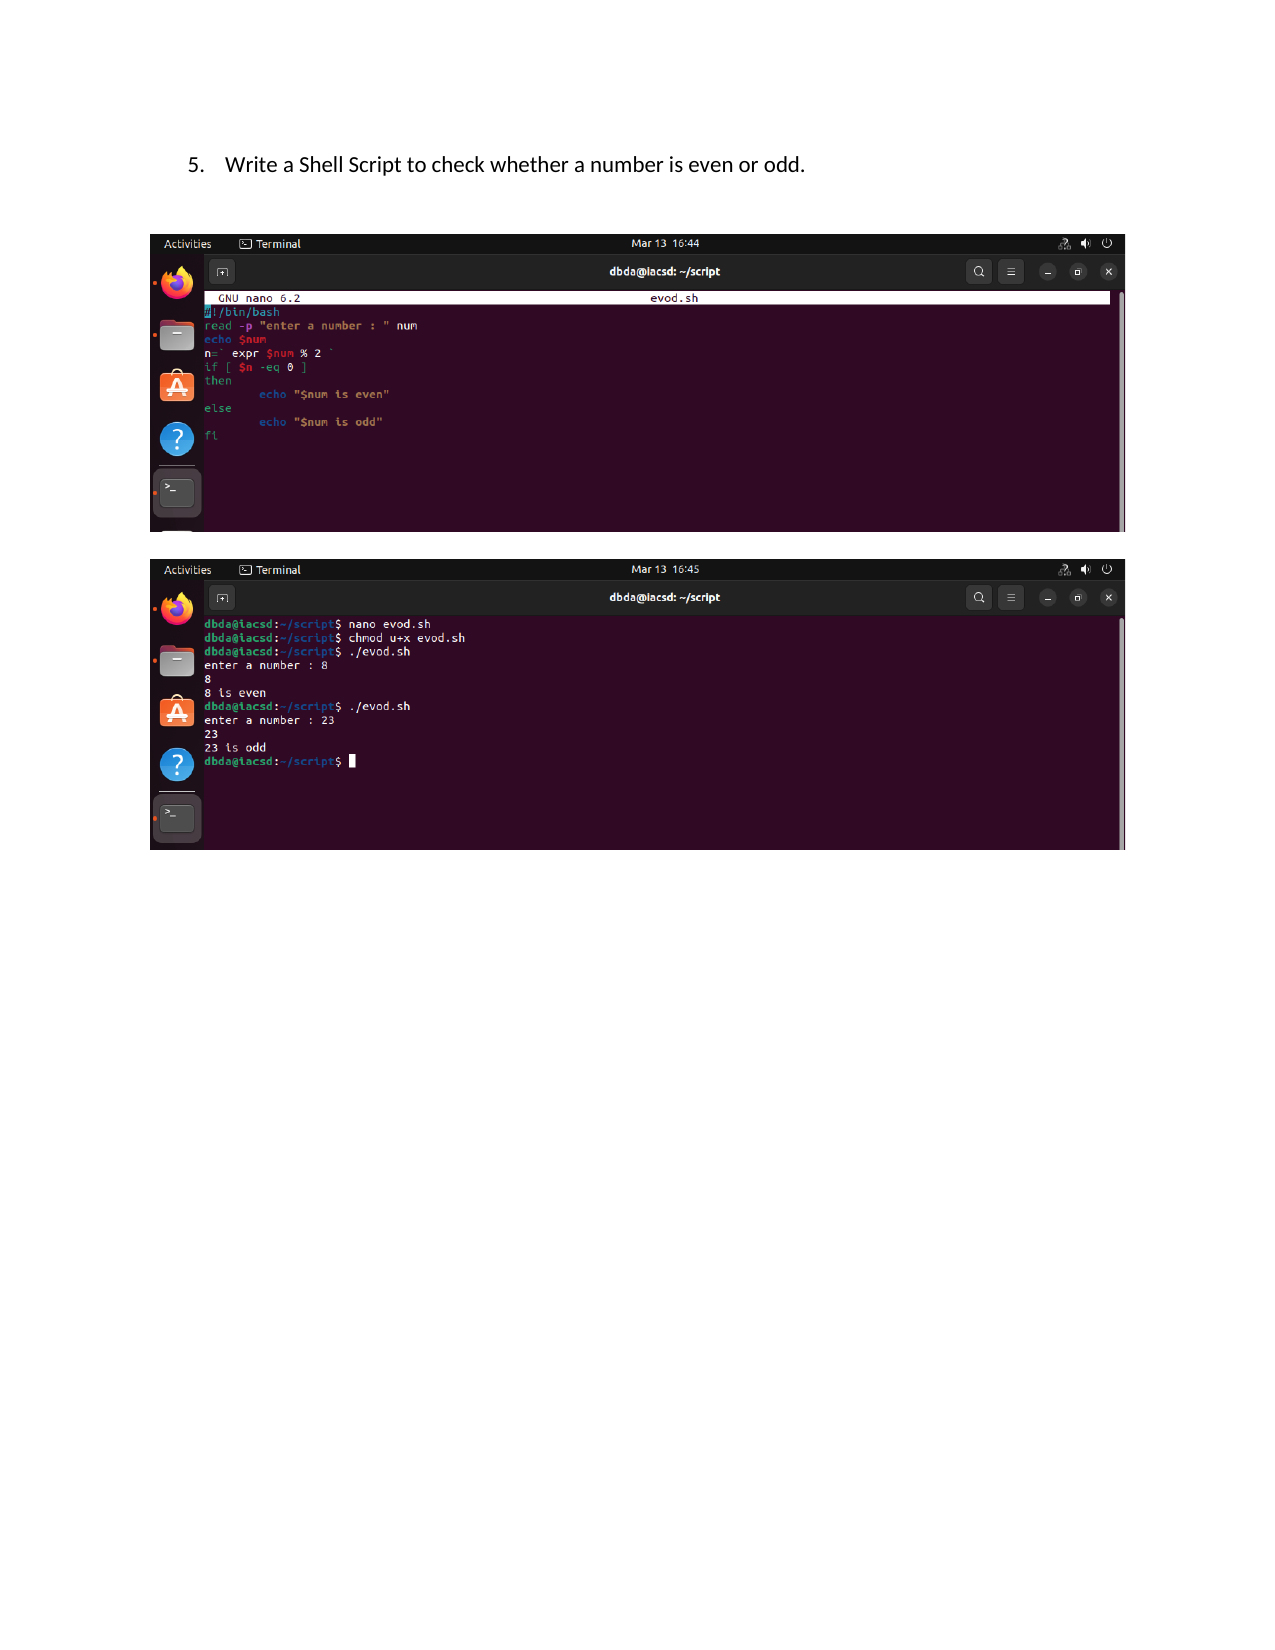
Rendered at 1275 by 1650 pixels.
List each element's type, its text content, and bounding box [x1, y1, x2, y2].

list Write a Shell Script to check whether a number is even or odd. [187, 150, 1125, 178]
picture [150, 559, 1125, 850]
picture [150, 234, 1125, 532]
